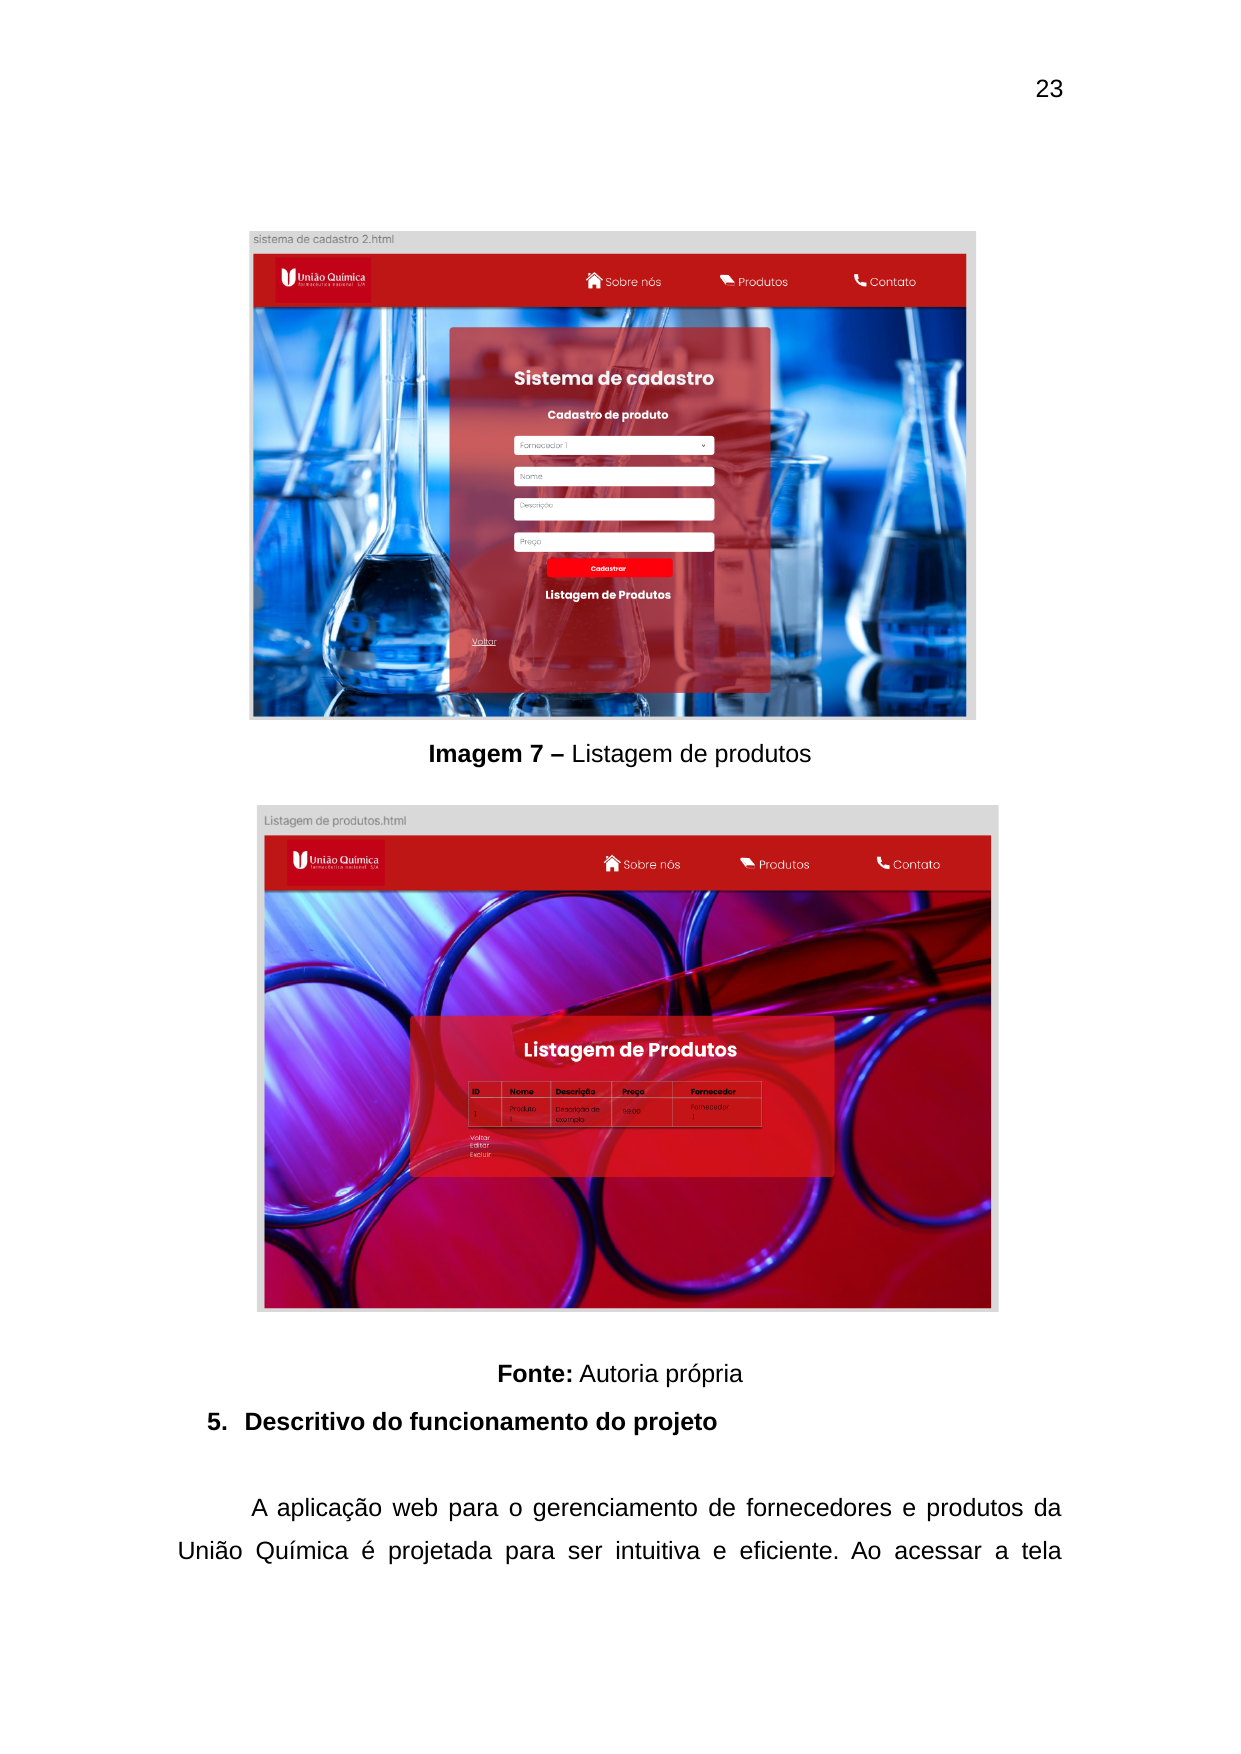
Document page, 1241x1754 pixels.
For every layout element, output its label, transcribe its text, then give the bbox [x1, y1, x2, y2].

list Descritivo do funcionamento do projeto [207, 1407, 1063, 1436]
picture [249, 231, 977, 720]
picture [256, 805, 999, 1312]
text Fonte: Autoria própria [177, 1359, 1063, 1388]
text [177, 1493, 1063, 1565]
